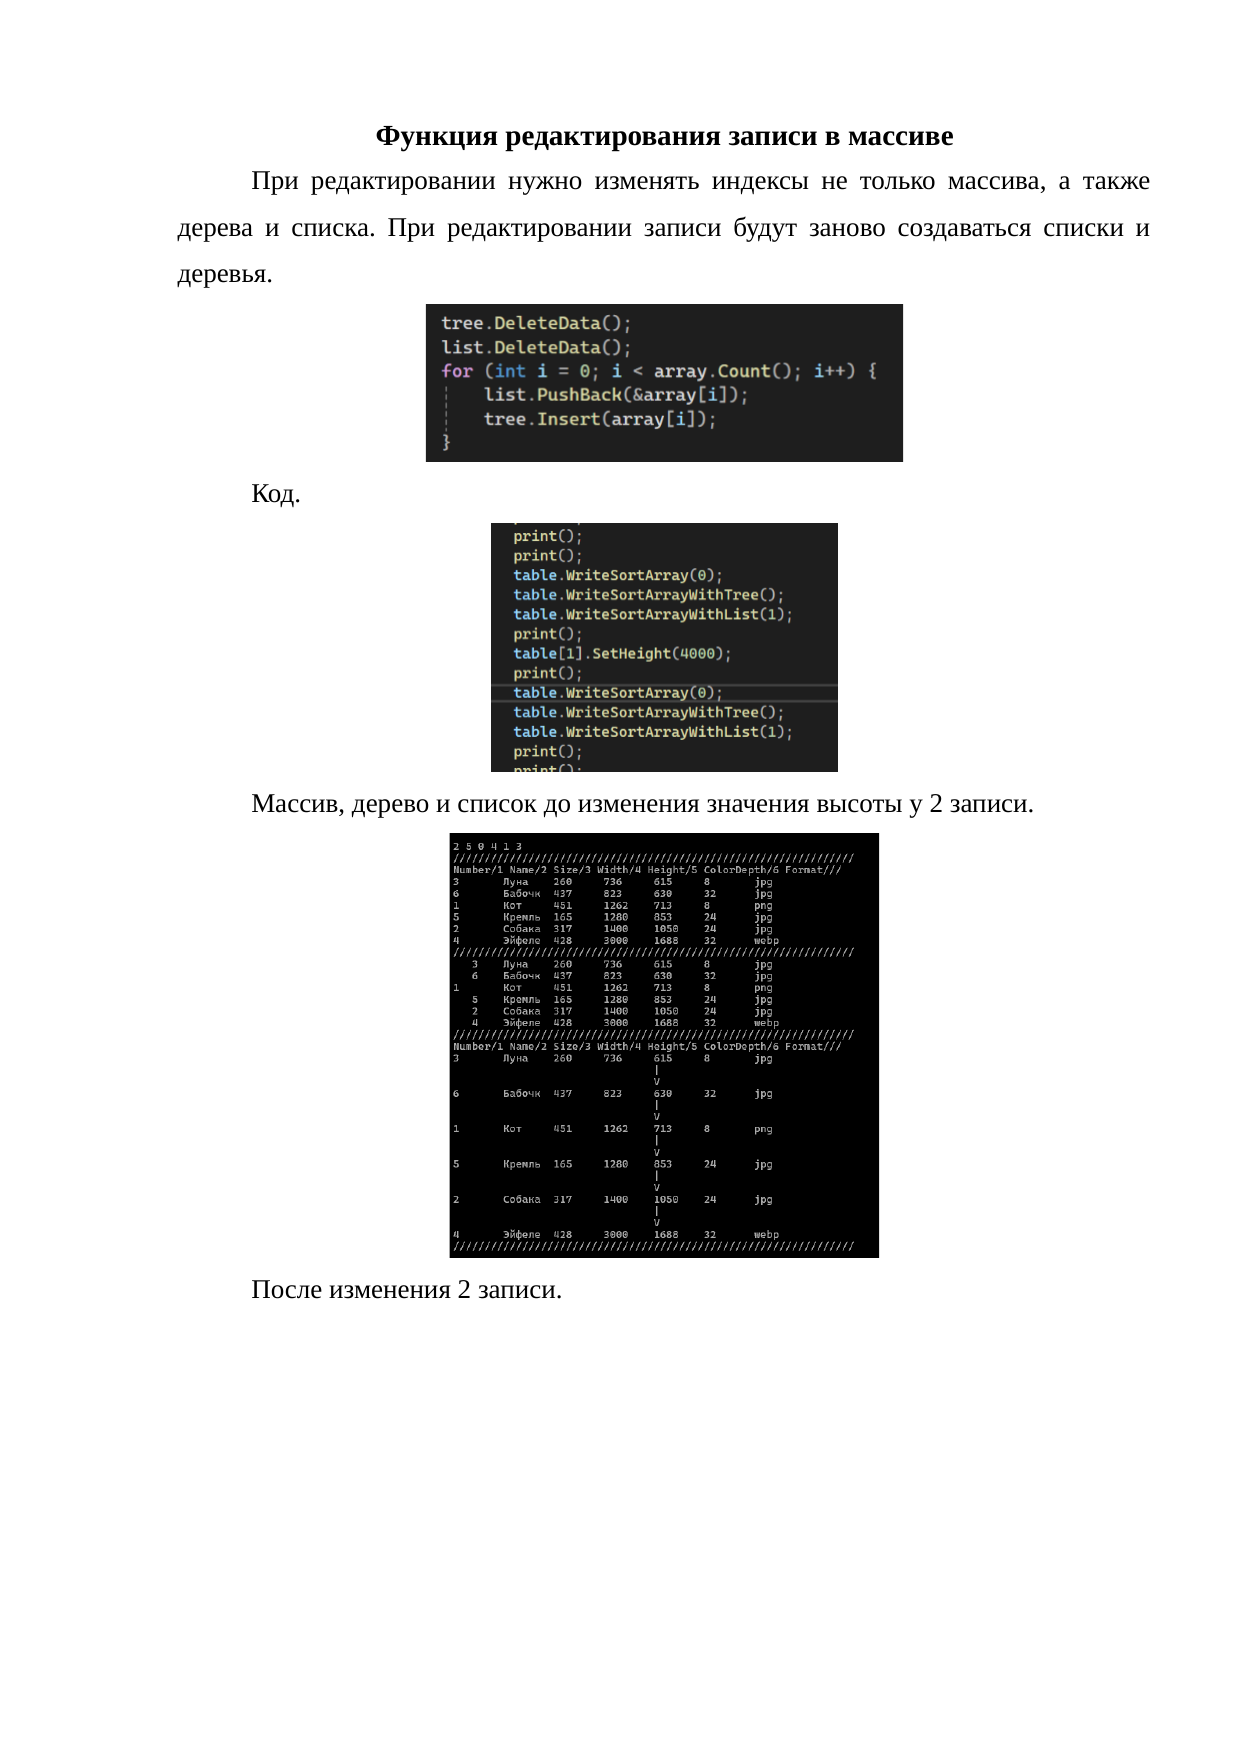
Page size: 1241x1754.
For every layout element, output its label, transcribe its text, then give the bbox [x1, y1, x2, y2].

picture [491, 523, 838, 772]
text Код. [177, 477, 1152, 508]
subtitle Функция редактирования записи в массиве [177, 118, 1152, 152]
text При редактировании нужно изменять индексы не только массива, а также дерева и списка. При редактировании записи будут заново создаваться списки и деревья. [177, 164, 1152, 289]
text Массив, дерево и список до изменения значения высоты у 2 записи. [177, 787, 1152, 818]
text После изменения 2 записи. [177, 1273, 1152, 1304]
picture [449, 833, 880, 1258]
picture [425, 304, 904, 462]
